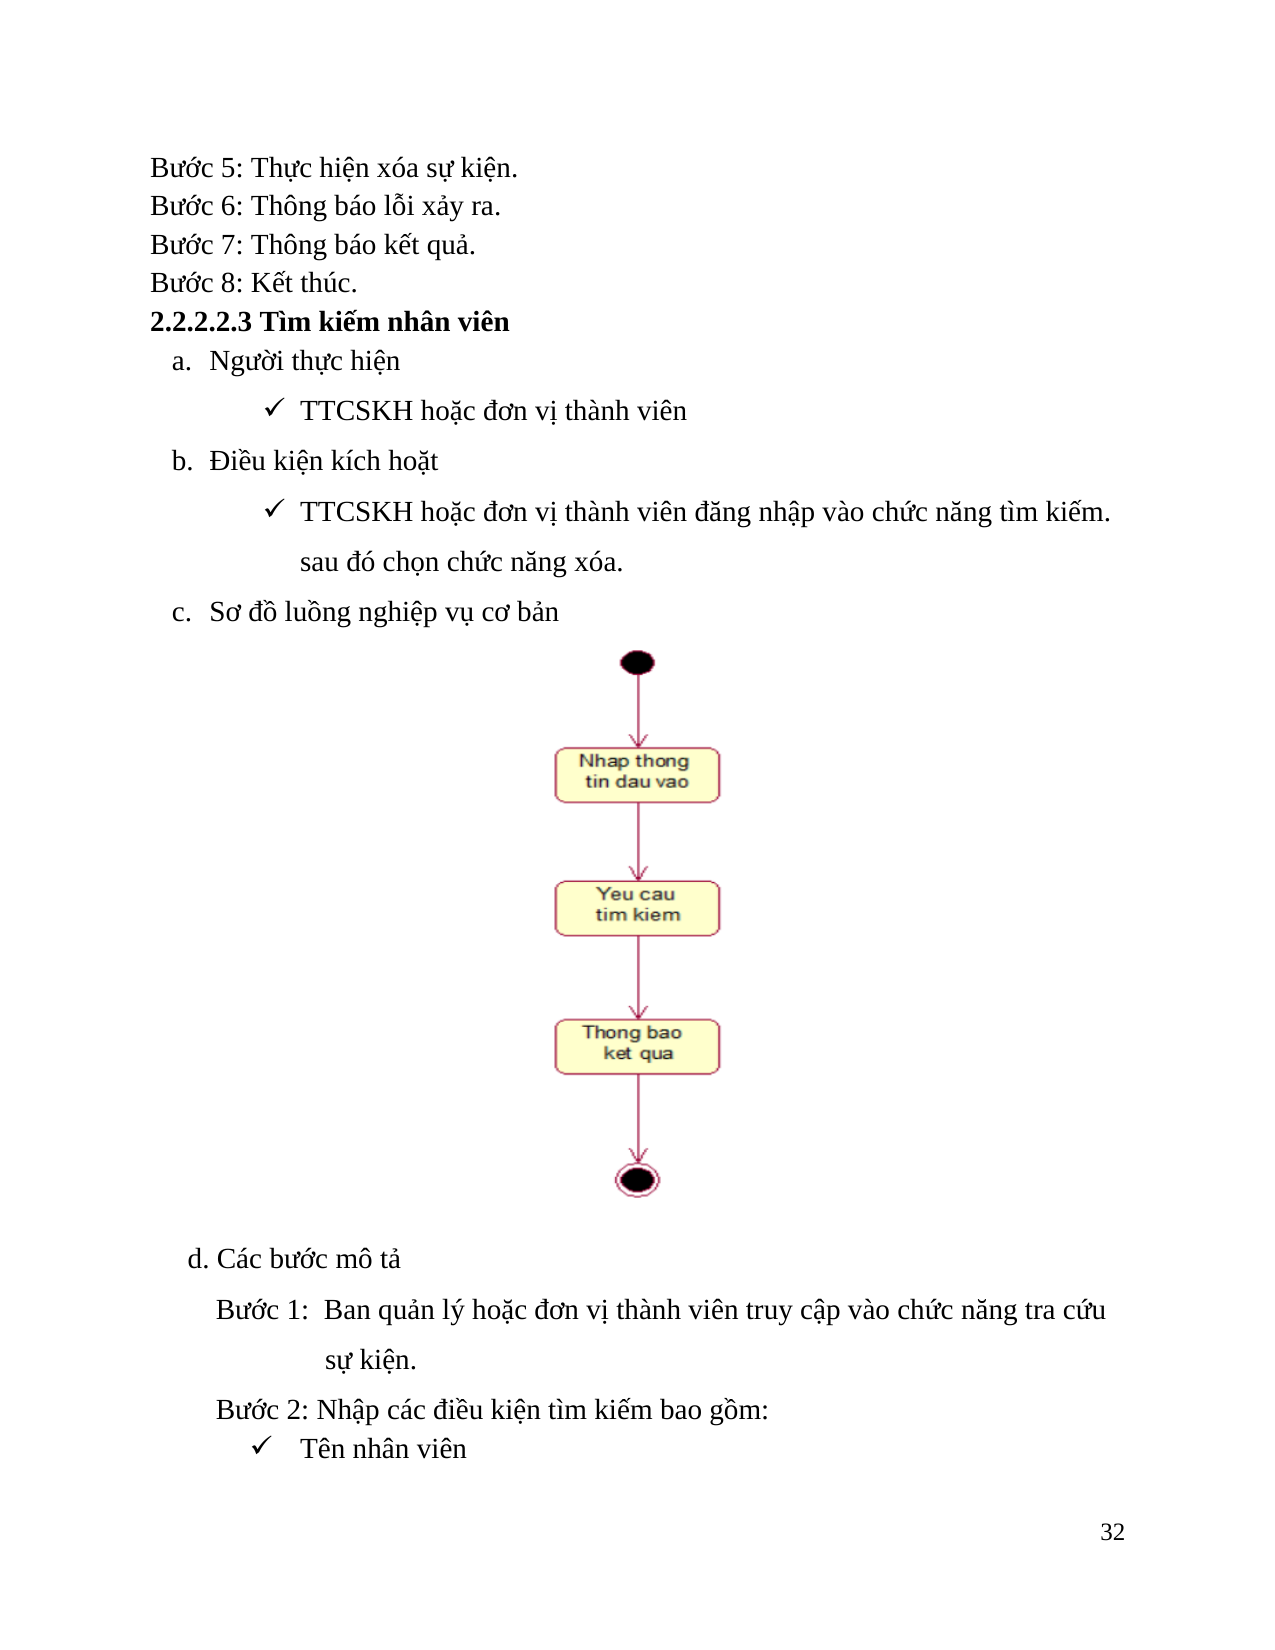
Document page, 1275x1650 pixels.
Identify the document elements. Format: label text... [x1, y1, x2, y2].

list Tên nhân viên [249, 1431, 1125, 1465]
text Bước 5: Thực hiện xóa sự kiện. [150, 150, 1125, 183]
text Bước 2: Nhập các điều kiện tìm kiếm bao gồm: [150, 1392, 1125, 1426]
list Sơ đồ luồng nghiệp vụ cơ bản [172, 594, 1125, 628]
list TTCSKH hoặc đơn vị thành viên [262, 393, 1125, 427]
text d. Các bước mô tả [187, 1242, 1125, 1275]
text Bước 1: Ban quản lý hoặc đơn vị thành viên truy cập vào chức năng tra cứu [150, 1292, 1125, 1325]
list Người thực hiện [172, 343, 1125, 376]
list Điều kiện kích hoặt [172, 443, 1125, 477]
text 2.2.2.2.3 Tìm kiếm nhân viên [150, 304, 1125, 338]
picture [435, 644, 841, 1238]
text Bước 7: Thông báo kết quả. [150, 227, 1125, 261]
list TTCSKH hoặc đơn vị thành viên đăng nhập vào chức năng tìm kiếm. sau đó chọn chức năng xóa. [262, 494, 1125, 578]
text Bước 8: Kết thúc. [150, 266, 1125, 299]
text sự kiện. [150, 1342, 1125, 1376]
text Bước 6: Thông báo lỗi xảy ra. [150, 188, 1125, 222]
